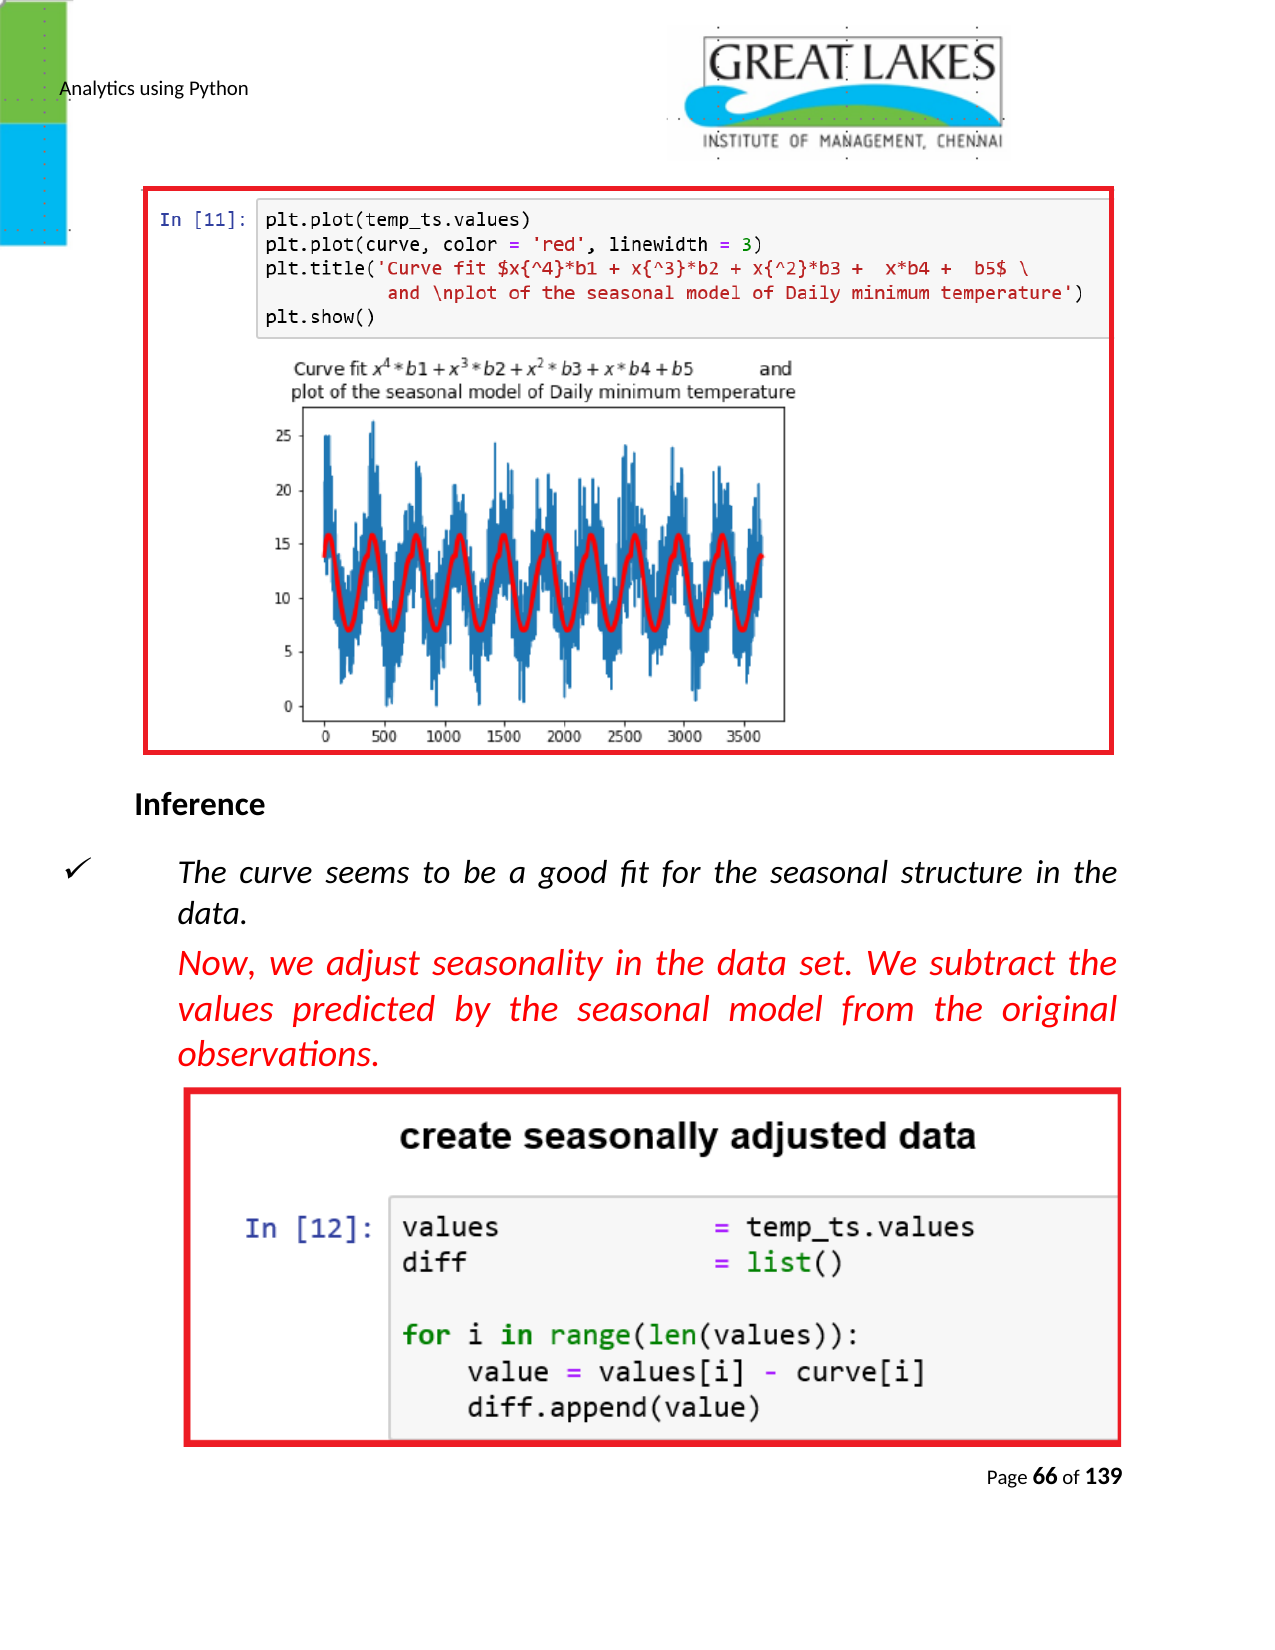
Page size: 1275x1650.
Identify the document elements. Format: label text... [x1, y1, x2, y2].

picture [0, 0, 74, 250]
picture [666, 25, 1011, 161]
list The curve seems to be a good fit for the seasonal structure in the data. [59, 851, 1122, 932]
text Inference [134, 783, 1122, 824]
picture [140, 182, 1115, 759]
text Now, we adjust seasonality in the data set. We subtract the values predicted by the seasonal model from the original observations. [177, 939, 1122, 1076]
picture [177, 1082, 1122, 1447]
